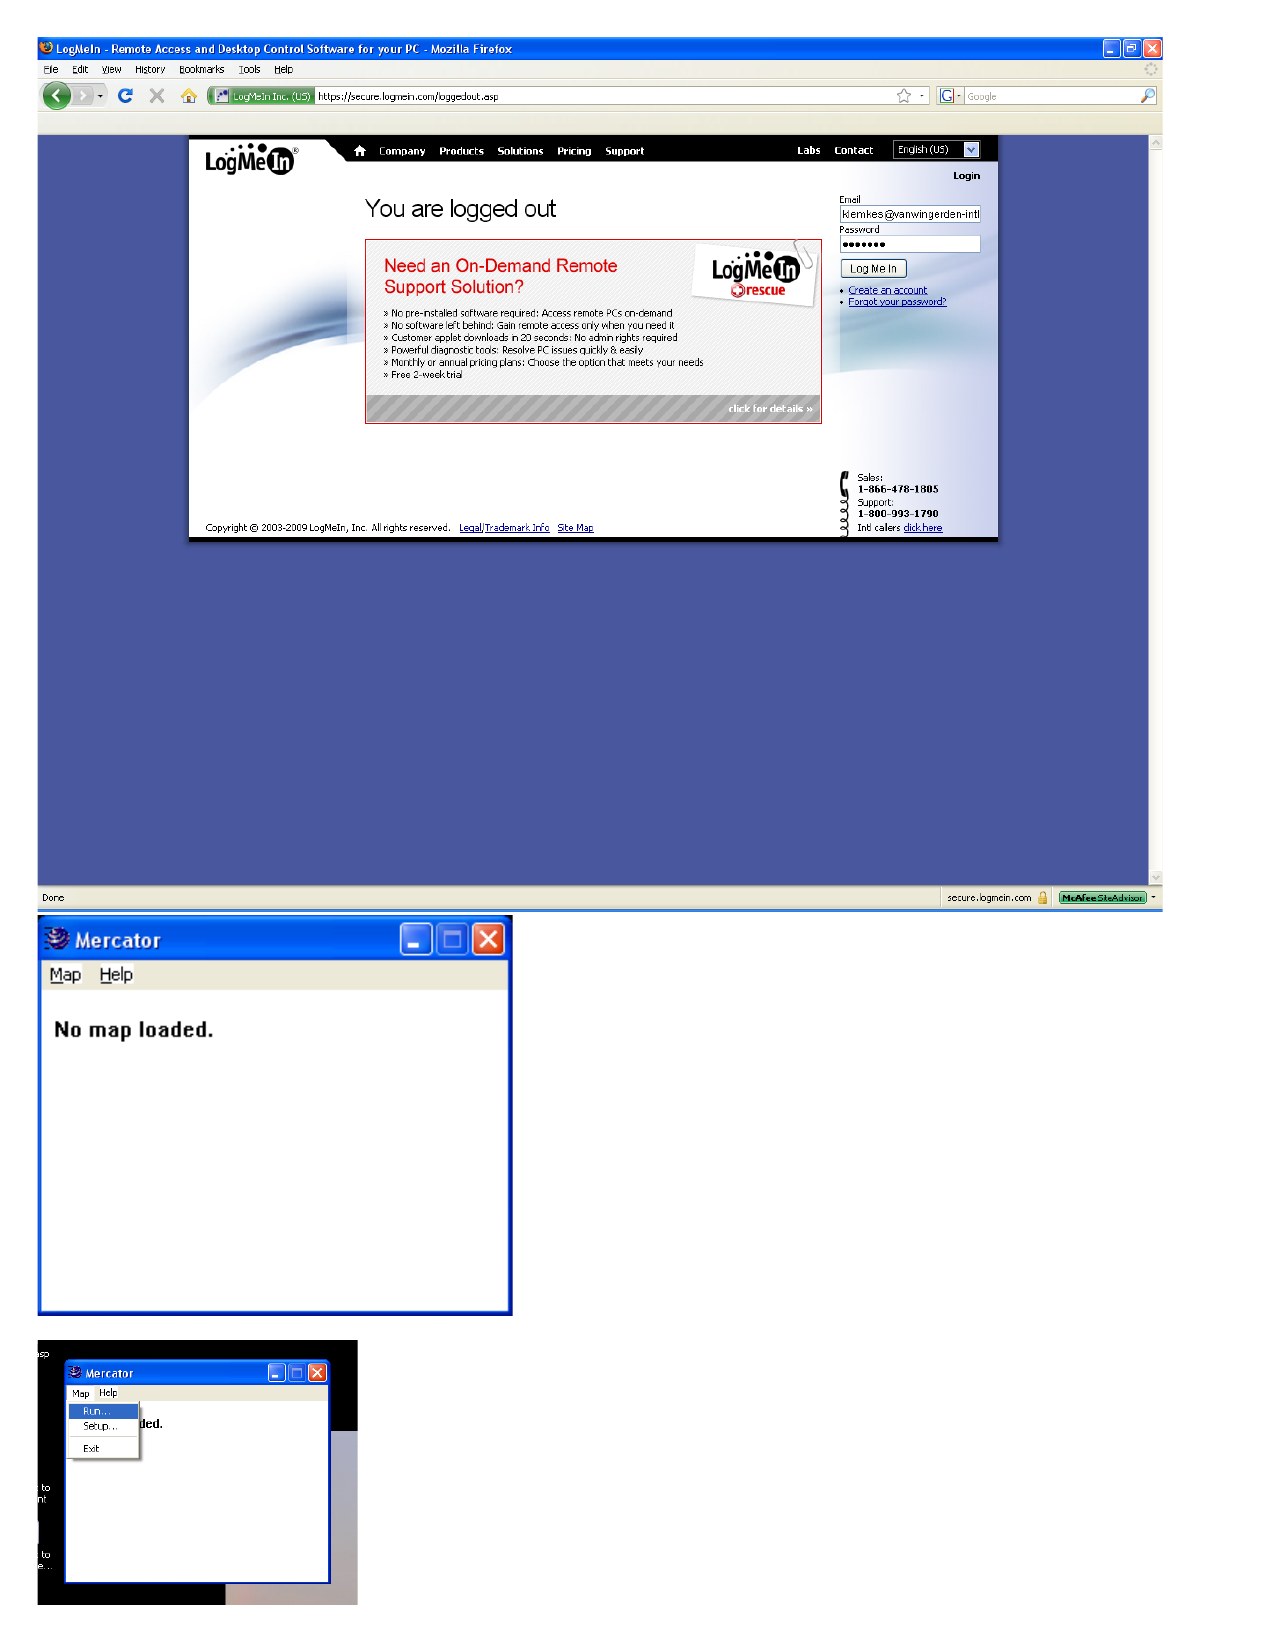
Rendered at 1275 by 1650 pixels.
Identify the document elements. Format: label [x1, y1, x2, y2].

picture [37, 1340, 358, 1605]
picture [37, 915, 513, 1316]
picture [37, 37, 1163, 912]
